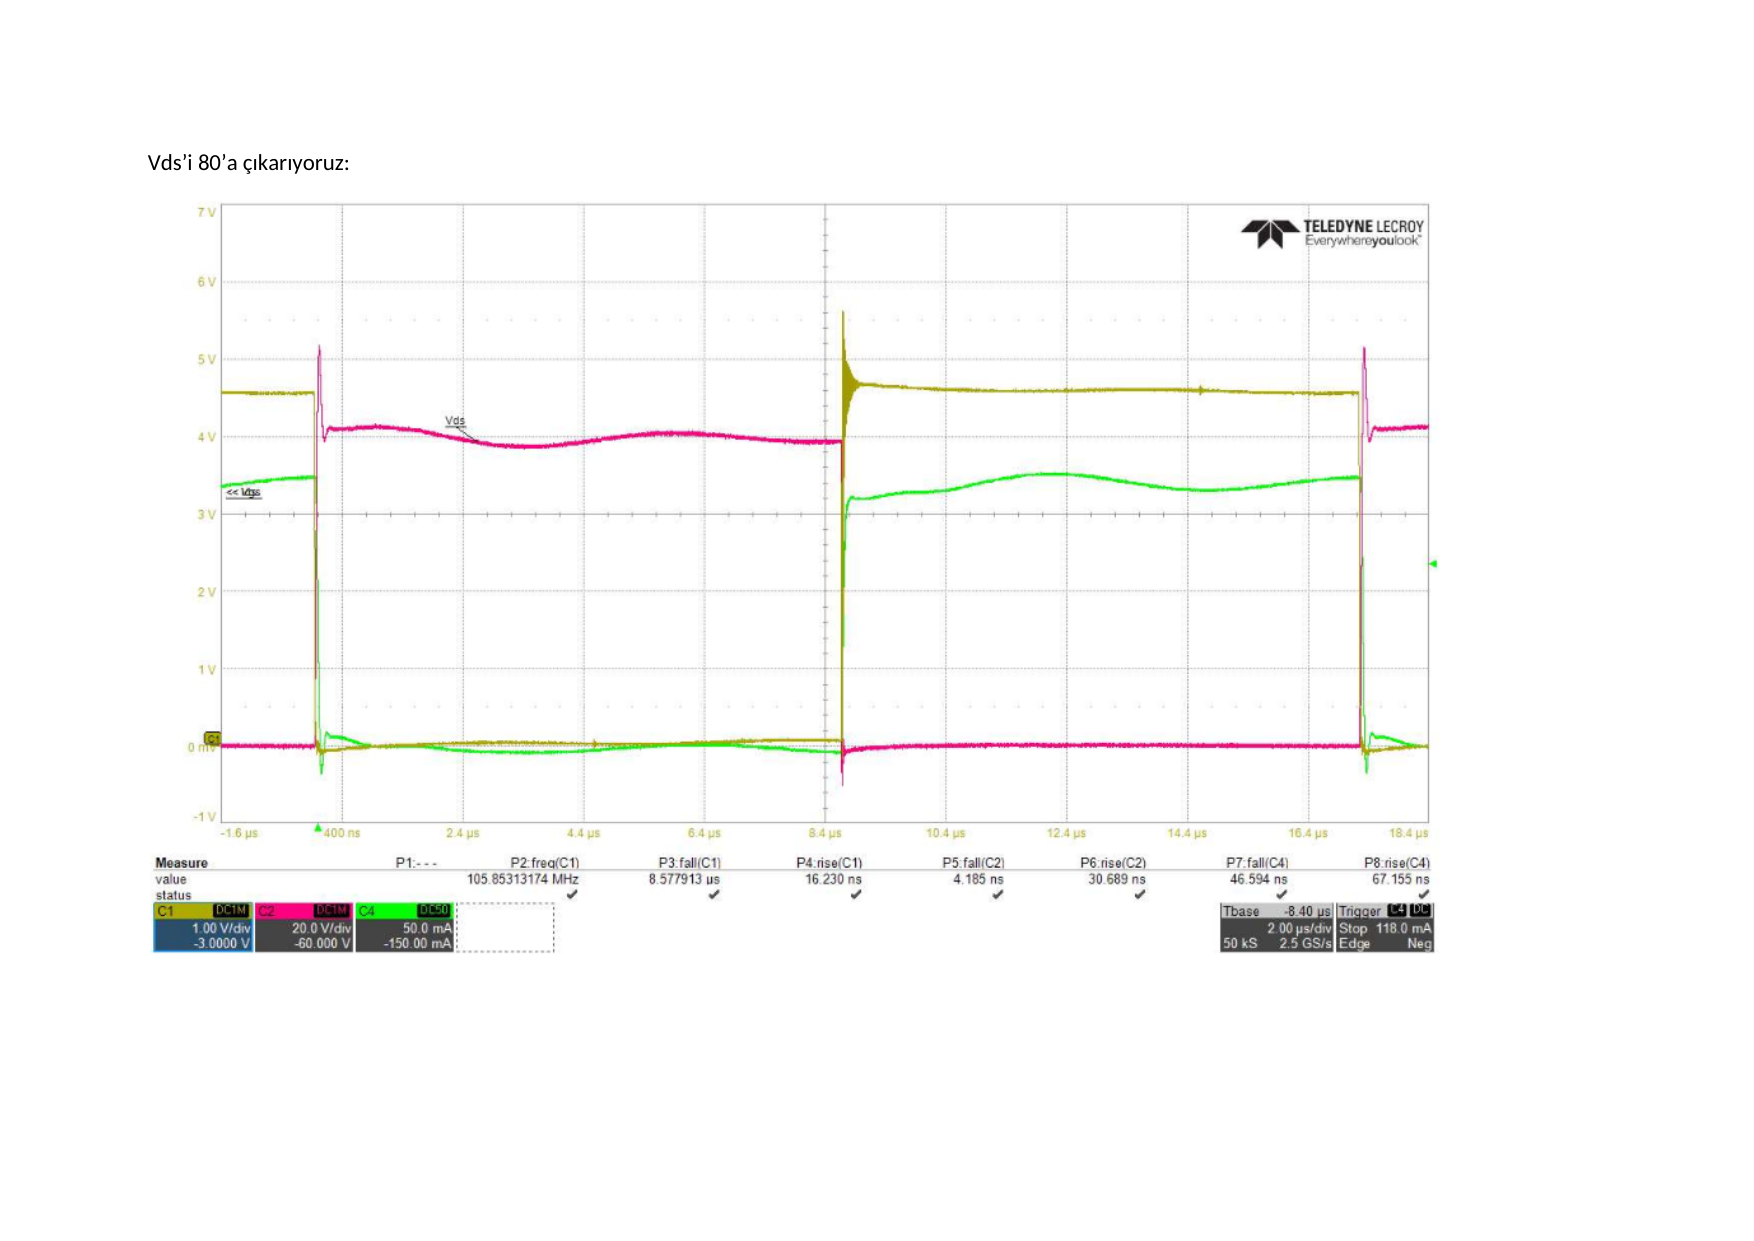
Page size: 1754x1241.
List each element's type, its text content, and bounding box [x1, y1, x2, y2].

text Vds’i 80’a çıkarıyoruz: [148, 148, 1606, 176]
picture [147, 194, 1442, 957]
